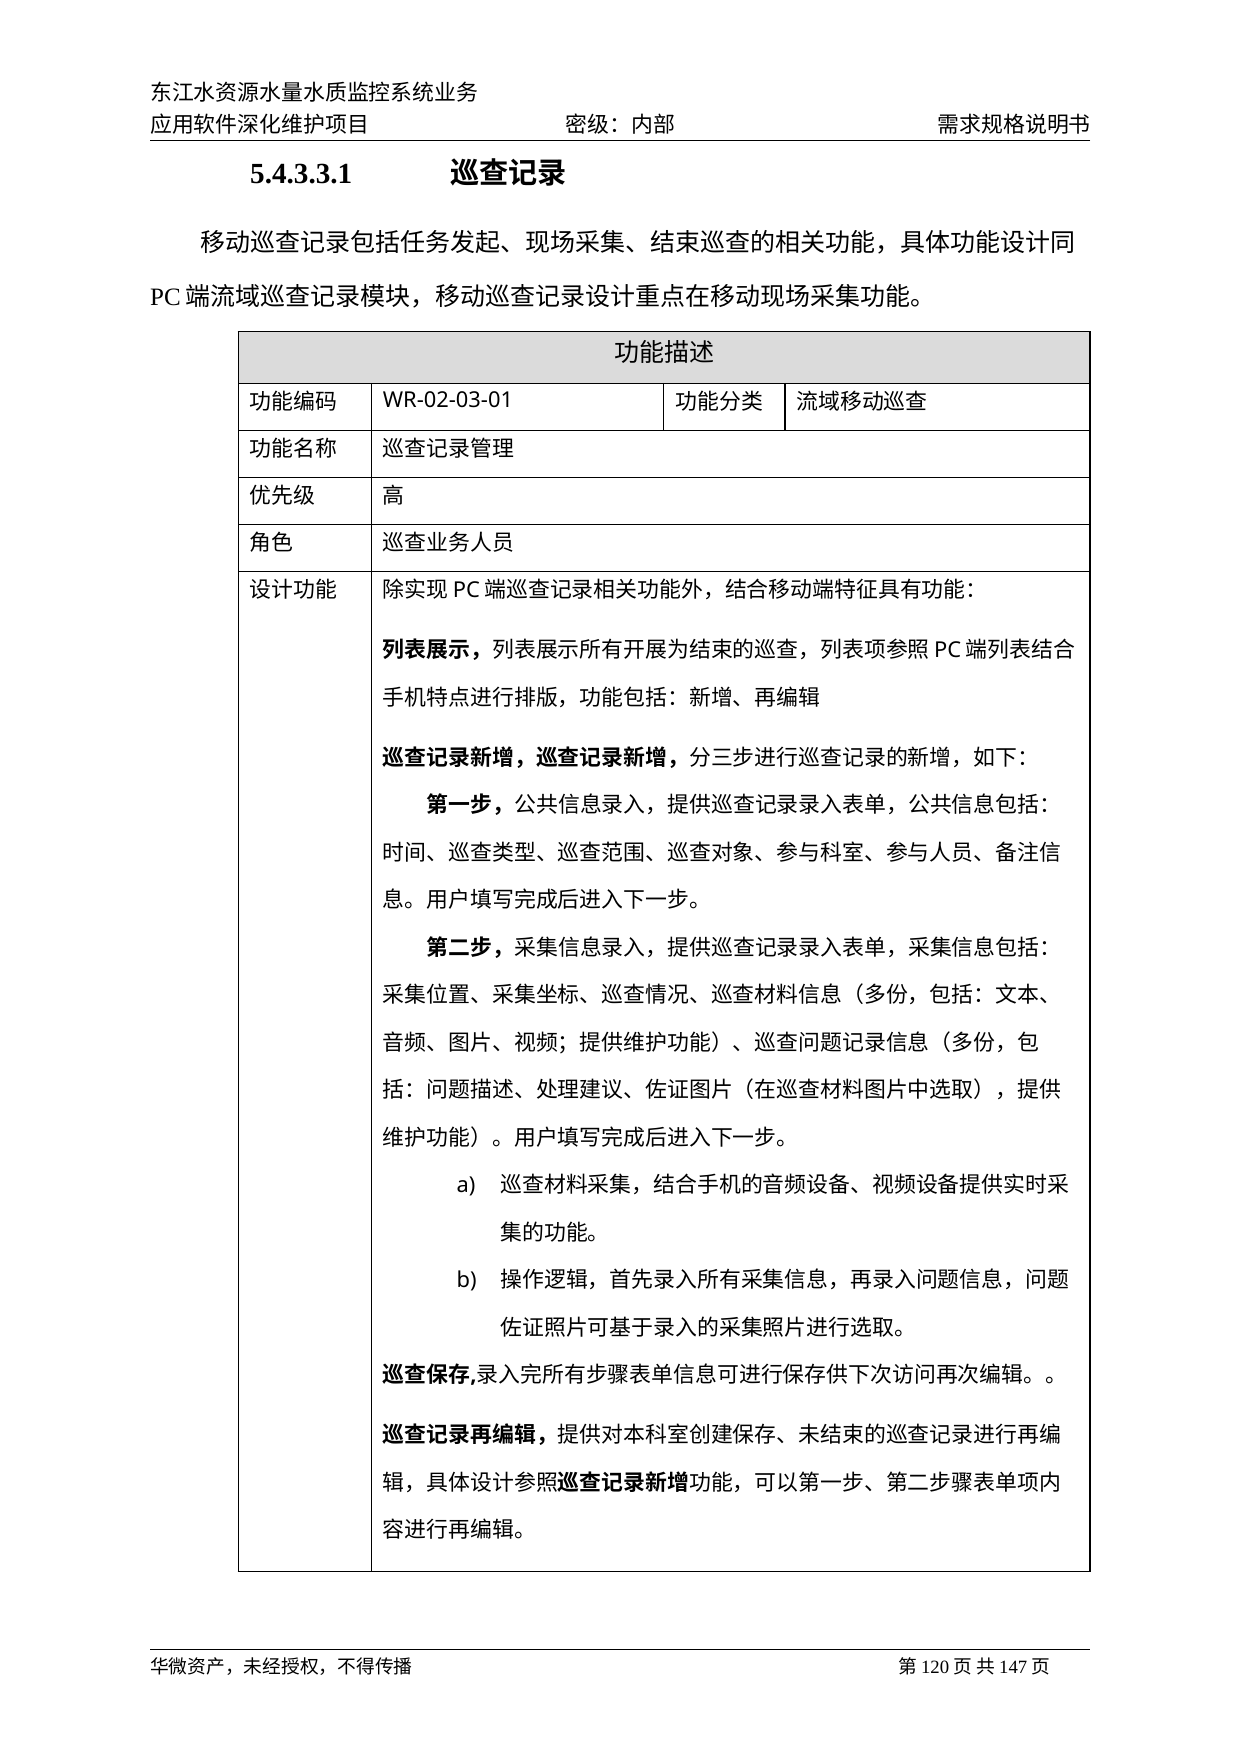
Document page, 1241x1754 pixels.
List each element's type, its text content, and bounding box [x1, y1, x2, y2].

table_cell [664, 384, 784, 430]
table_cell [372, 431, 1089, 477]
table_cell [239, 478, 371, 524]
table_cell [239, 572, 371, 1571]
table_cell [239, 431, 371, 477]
text 移动巡查记录包括任务发起、现场采集、结束巡查的相关功能，具体功能设计同PC端流域巡查记录模块，移动巡查记录设计重点在移动现场采集功能。 [150, 222, 1090, 313]
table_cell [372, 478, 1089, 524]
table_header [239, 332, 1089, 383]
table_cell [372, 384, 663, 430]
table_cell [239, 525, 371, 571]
subtitle 巡查记录 [250, 150, 1090, 192]
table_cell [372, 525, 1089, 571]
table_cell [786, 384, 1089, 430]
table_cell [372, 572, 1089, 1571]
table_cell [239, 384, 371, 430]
